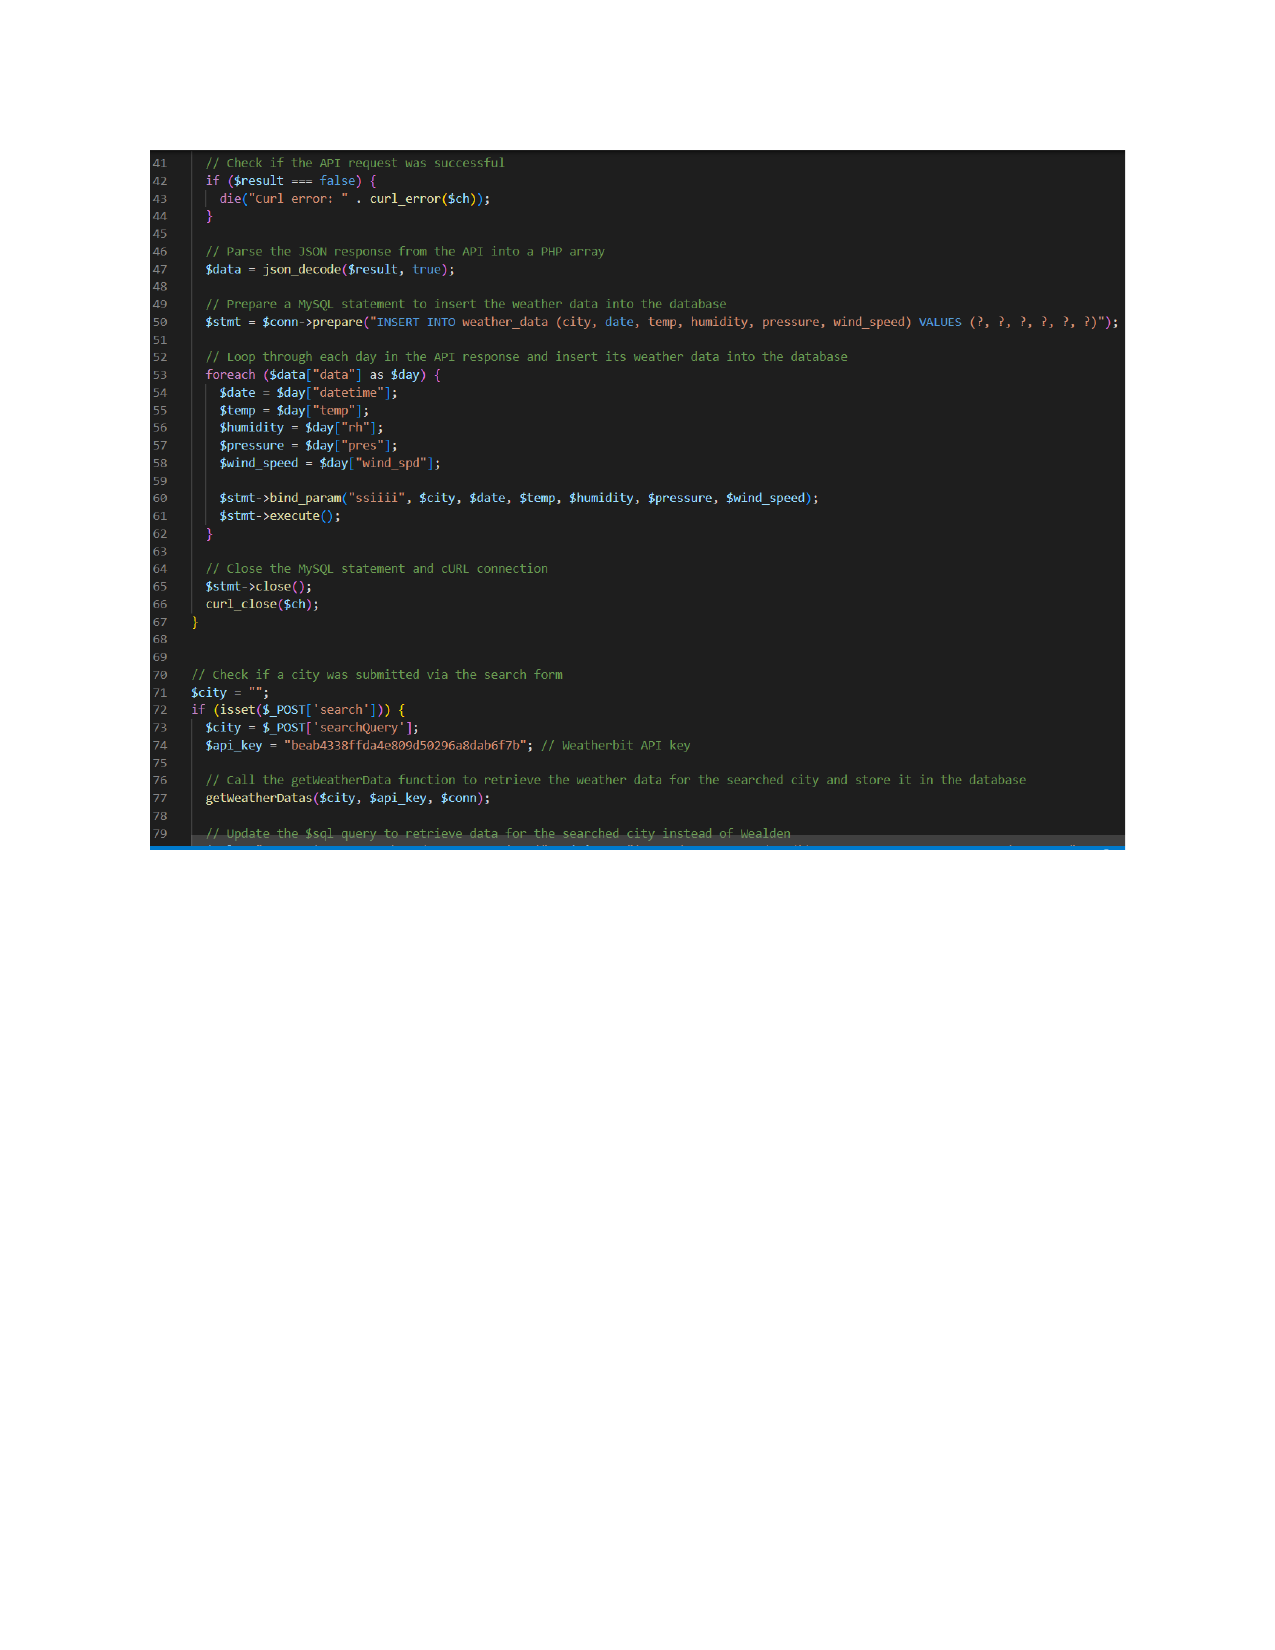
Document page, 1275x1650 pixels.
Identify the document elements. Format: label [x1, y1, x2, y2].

picture [150, 150, 1125, 850]
